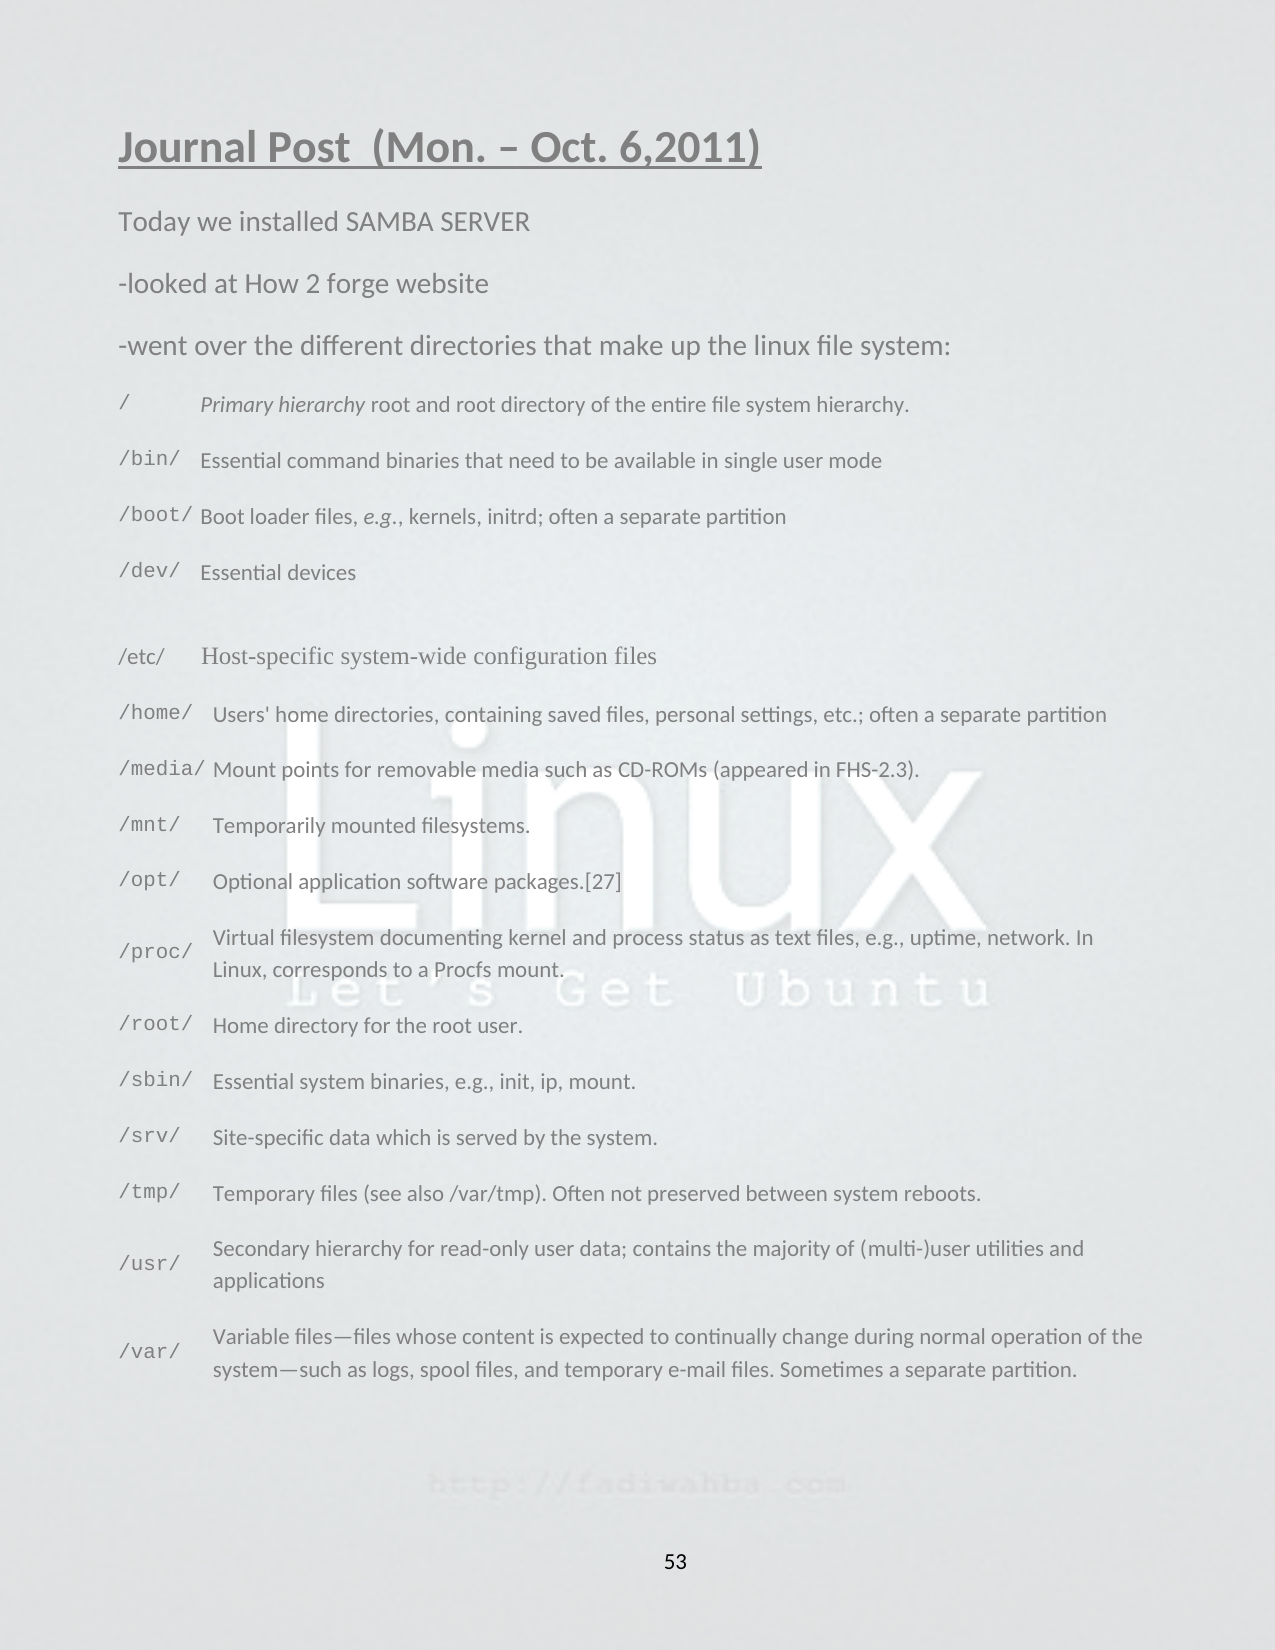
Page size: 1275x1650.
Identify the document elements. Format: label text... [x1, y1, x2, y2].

table_header /home/ [117, 698, 211, 754]
text Today we installed SAMBA SERVER [118, 203, 1157, 239]
table_cell /boot/ [117, 500, 199, 556]
table_cell Essential system binaries, e.g., init, ip, mount. [211, 1065, 1155, 1121]
text Journal Post (Mon. – Oct. 6,2011) [118, 118, 1157, 174]
table_cell Variable files—files whose content is expected to continually change during normal operation of the system—such as logs, spool files, and temporary e-mail files. Sometimes a separate partition. [211, 1321, 1155, 1409]
table_cell Temporary files (see also /var/tmp). Often not preserved between system reboots. [211, 1177, 1155, 1233]
text /etc/ Host-specific system-wide configuration files [118, 641, 1157, 670]
table_cell Essential command binaries that need to be available in single user mode [199, 444, 1155, 500]
table_header / [117, 389, 199, 444]
table_cell Mount points for removable media such as CD-ROMs (appeared in FHS-2.3). [211, 754, 1155, 810]
table_cell Boot loader files, e.g., kernels, initrd; often a separate partition [199, 500, 1155, 556]
table_header Users' home directories, containing saved files, personal settings, etc.; often a separate partition [211, 698, 1155, 754]
table_cell /usr/ [117, 1233, 211, 1321]
table_cell Optional application software packages.[27] [211, 866, 1155, 922]
table_cell Virtual filesystem documenting kernel and process status as text files, e.g., uptime, network. In Linux, corresponds to a Procfs mount. [211, 922, 1155, 1009]
table_cell /srv/ [117, 1121, 211, 1177]
table_cell Site-specific data which is served by the system. [211, 1121, 1155, 1177]
text -looked at How 2 forge website [118, 265, 1157, 301]
table_cell /opt/ [117, 866, 211, 922]
table_cell /tmp/ [117, 1177, 211, 1233]
table_cell Essential devices [199, 556, 1155, 612]
table_cell /media/ [117, 754, 211, 810]
table_cell /var/ [117, 1321, 211, 1409]
table_cell /bin/ [117, 444, 199, 500]
table_header Primary hierarchy root and root directory of the entire file system hierarchy. [199, 389, 1155, 444]
table_cell /mnt/ [117, 810, 211, 866]
table_cell Secondary hierarchy for read-only user data; contains the majority of (multi-)user utilities and applications [211, 1233, 1155, 1321]
text -went over the different directories that make up the linux file system: [118, 327, 1157, 362]
table_cell /proc/ [117, 922, 211, 1009]
table_cell /root/ [117, 1010, 211, 1065]
table_cell /dev/ [117, 556, 199, 612]
table_cell Home directory for the root user. [211, 1010, 1155, 1065]
table_cell Temporarily mounted filesystems. [211, 810, 1155, 866]
table_cell /sbin/ [117, 1065, 211, 1121]
